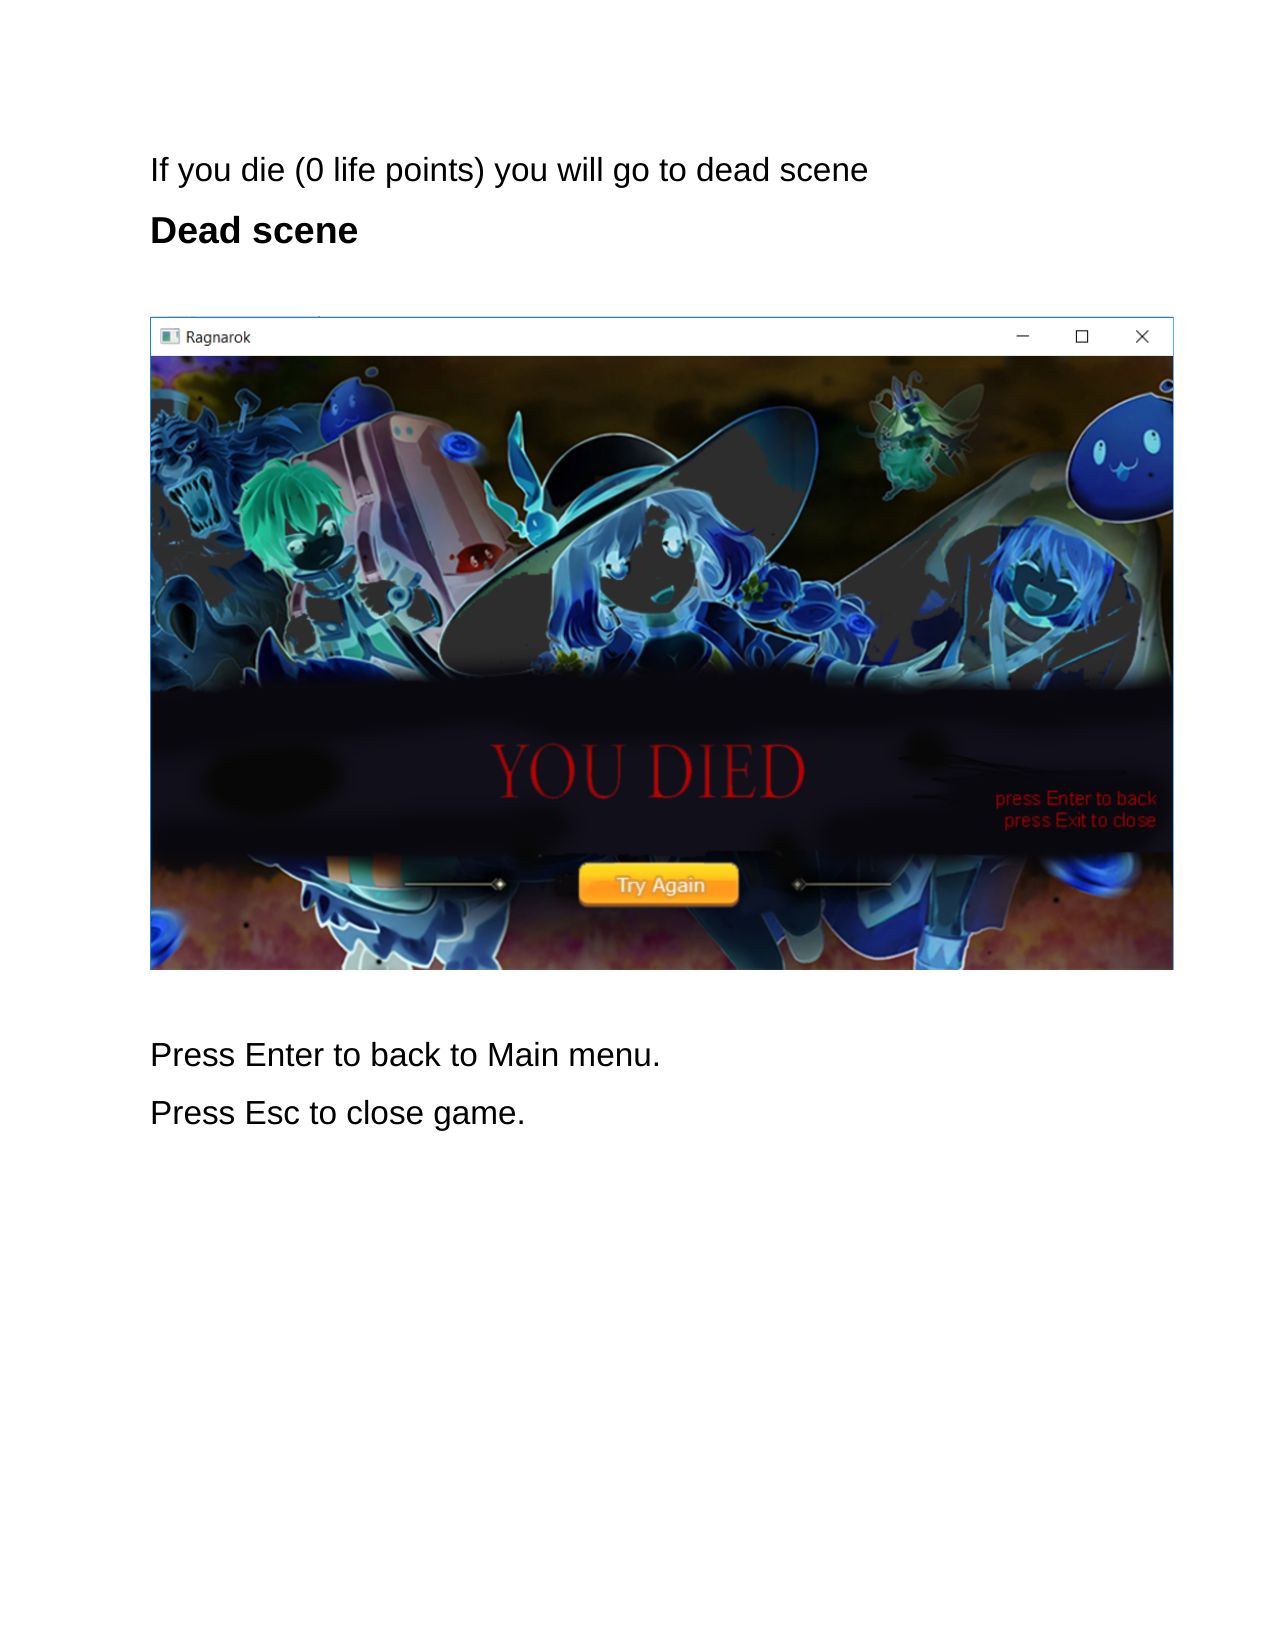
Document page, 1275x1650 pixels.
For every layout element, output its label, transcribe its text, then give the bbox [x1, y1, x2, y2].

text Dead scene [150, 208, 1125, 251]
text Press Enter to back to Main menu. [150, 1035, 1125, 1073]
text If you die (0 life points) you will go to dead scene [150, 150, 1125, 188]
picture [150, 316, 1174, 970]
text Press Esc to close game. [150, 1093, 1125, 1132]
